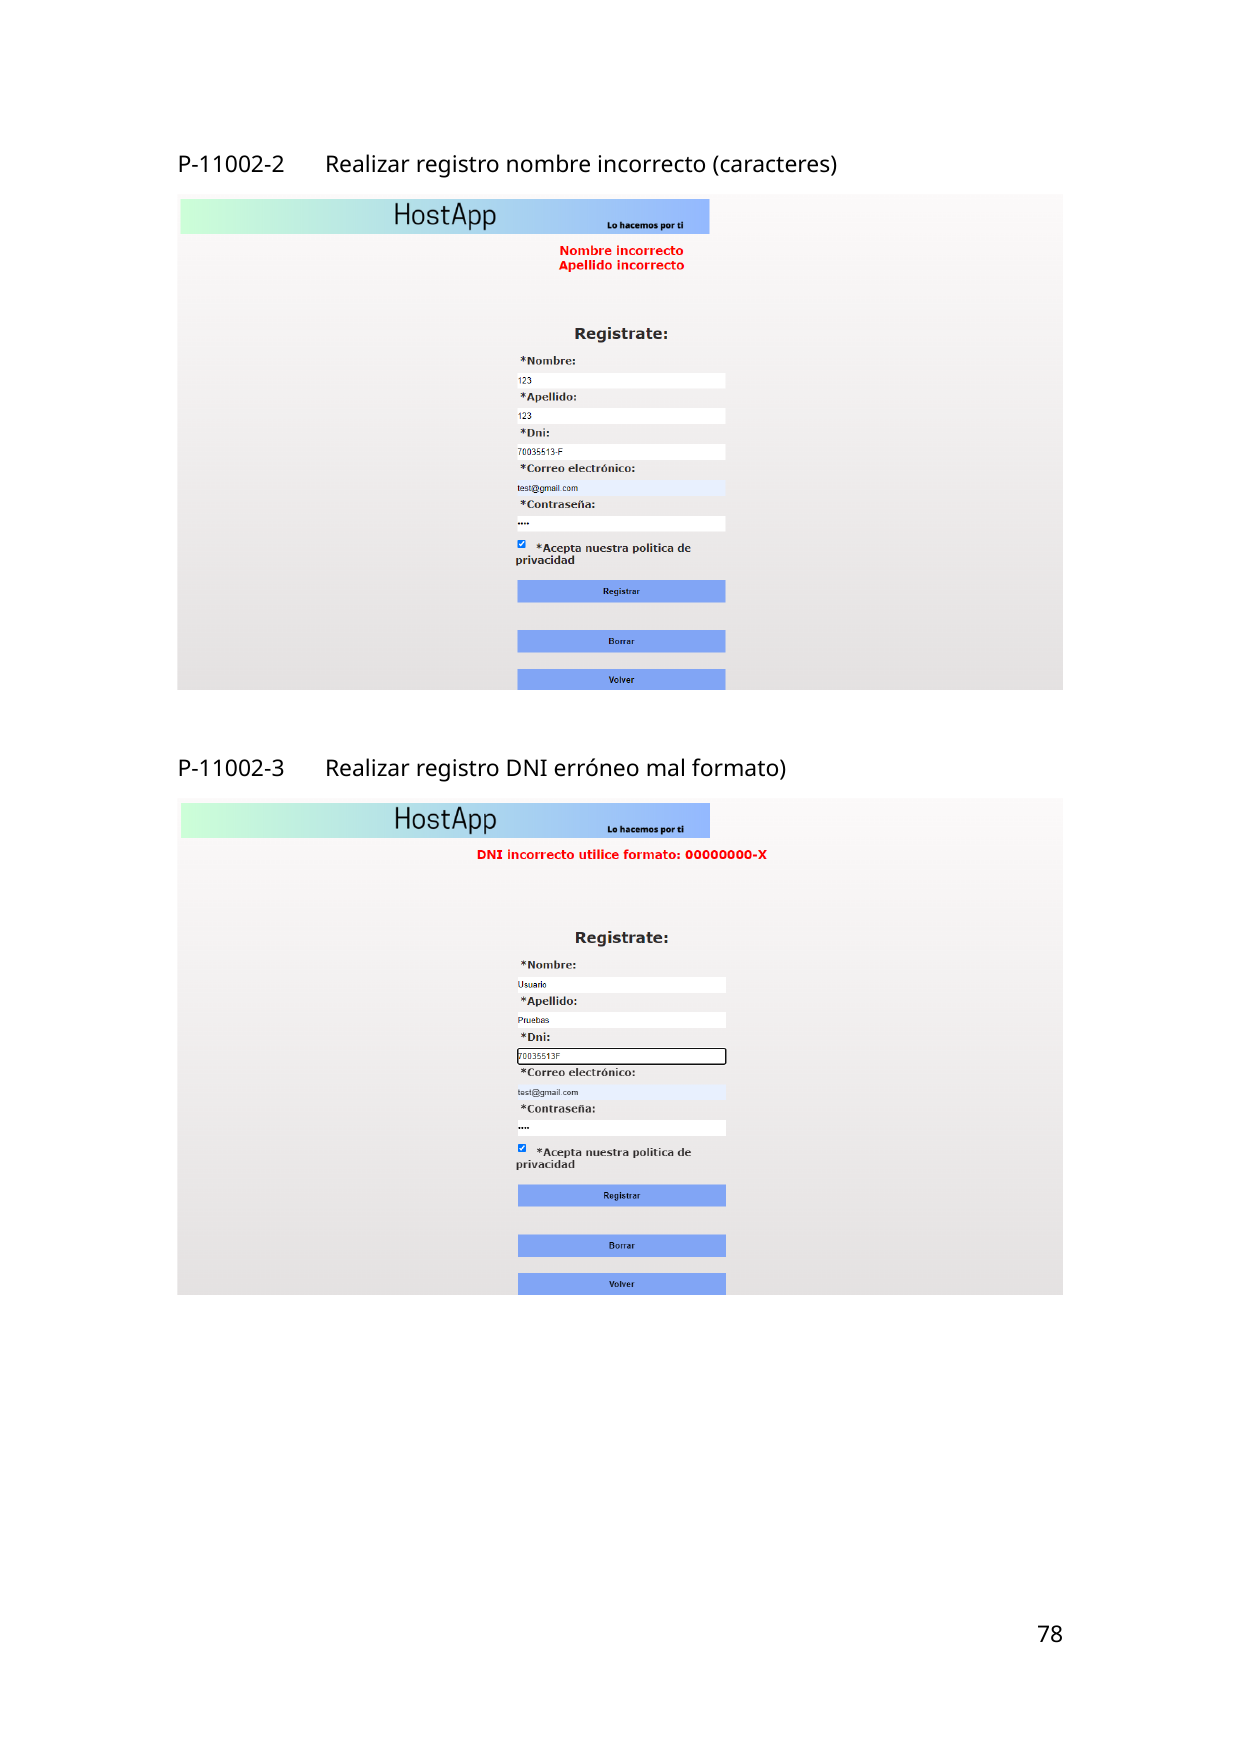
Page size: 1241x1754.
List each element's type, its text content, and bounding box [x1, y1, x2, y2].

text P-11002-2 Realizar registro nombre incorrecto (caracteres) [177, 148, 1063, 179]
picture [177, 798, 1063, 1295]
text P-11002-3 Realizar registro DNI erróneo mal formato) [177, 752, 1063, 783]
picture [177, 194, 1063, 690]
